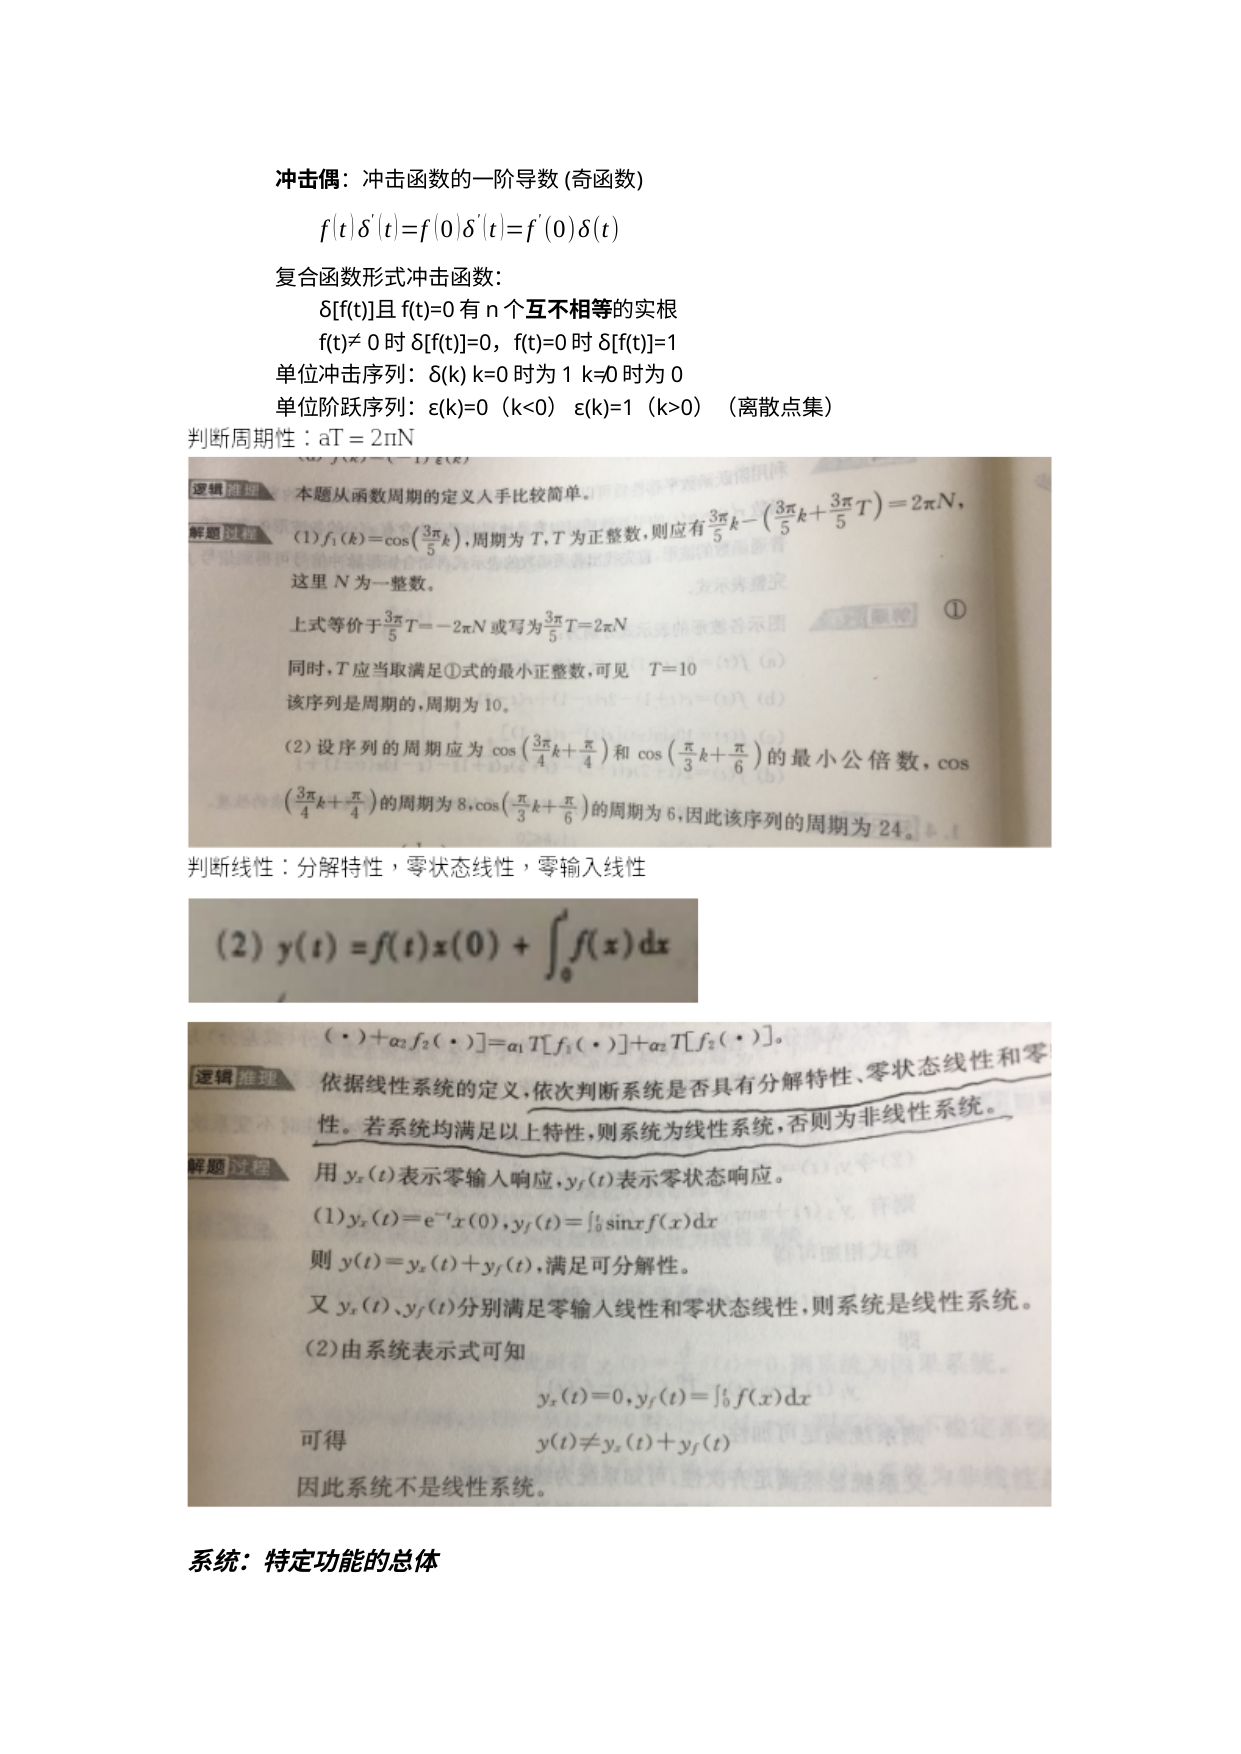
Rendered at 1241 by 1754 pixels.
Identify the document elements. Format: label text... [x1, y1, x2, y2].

text 单位阶跃序列：ε(k)=0（k<0） ε(k)=1（k>0）（离散点集） [187, 389, 1053, 422]
text f(t) 0时δ[f(t)]=0，f(t)=0时δ[f(t)]=1 [187, 324, 1053, 357]
text 复合函数形式冲击函数： [187, 259, 1053, 292]
text 冲击偶：冲击函数的一阶导数 (奇函数) [187, 162, 1053, 194]
text δ[f(t)]且f(t)=0有n个互不相等的实根 [187, 292, 1053, 324]
text 系统：特定功能的总体 [187, 1527, 1053, 1592]
text 单位冲击序列：δ(k) k=0时为1 k≠0时为0 [187, 357, 1053, 389]
